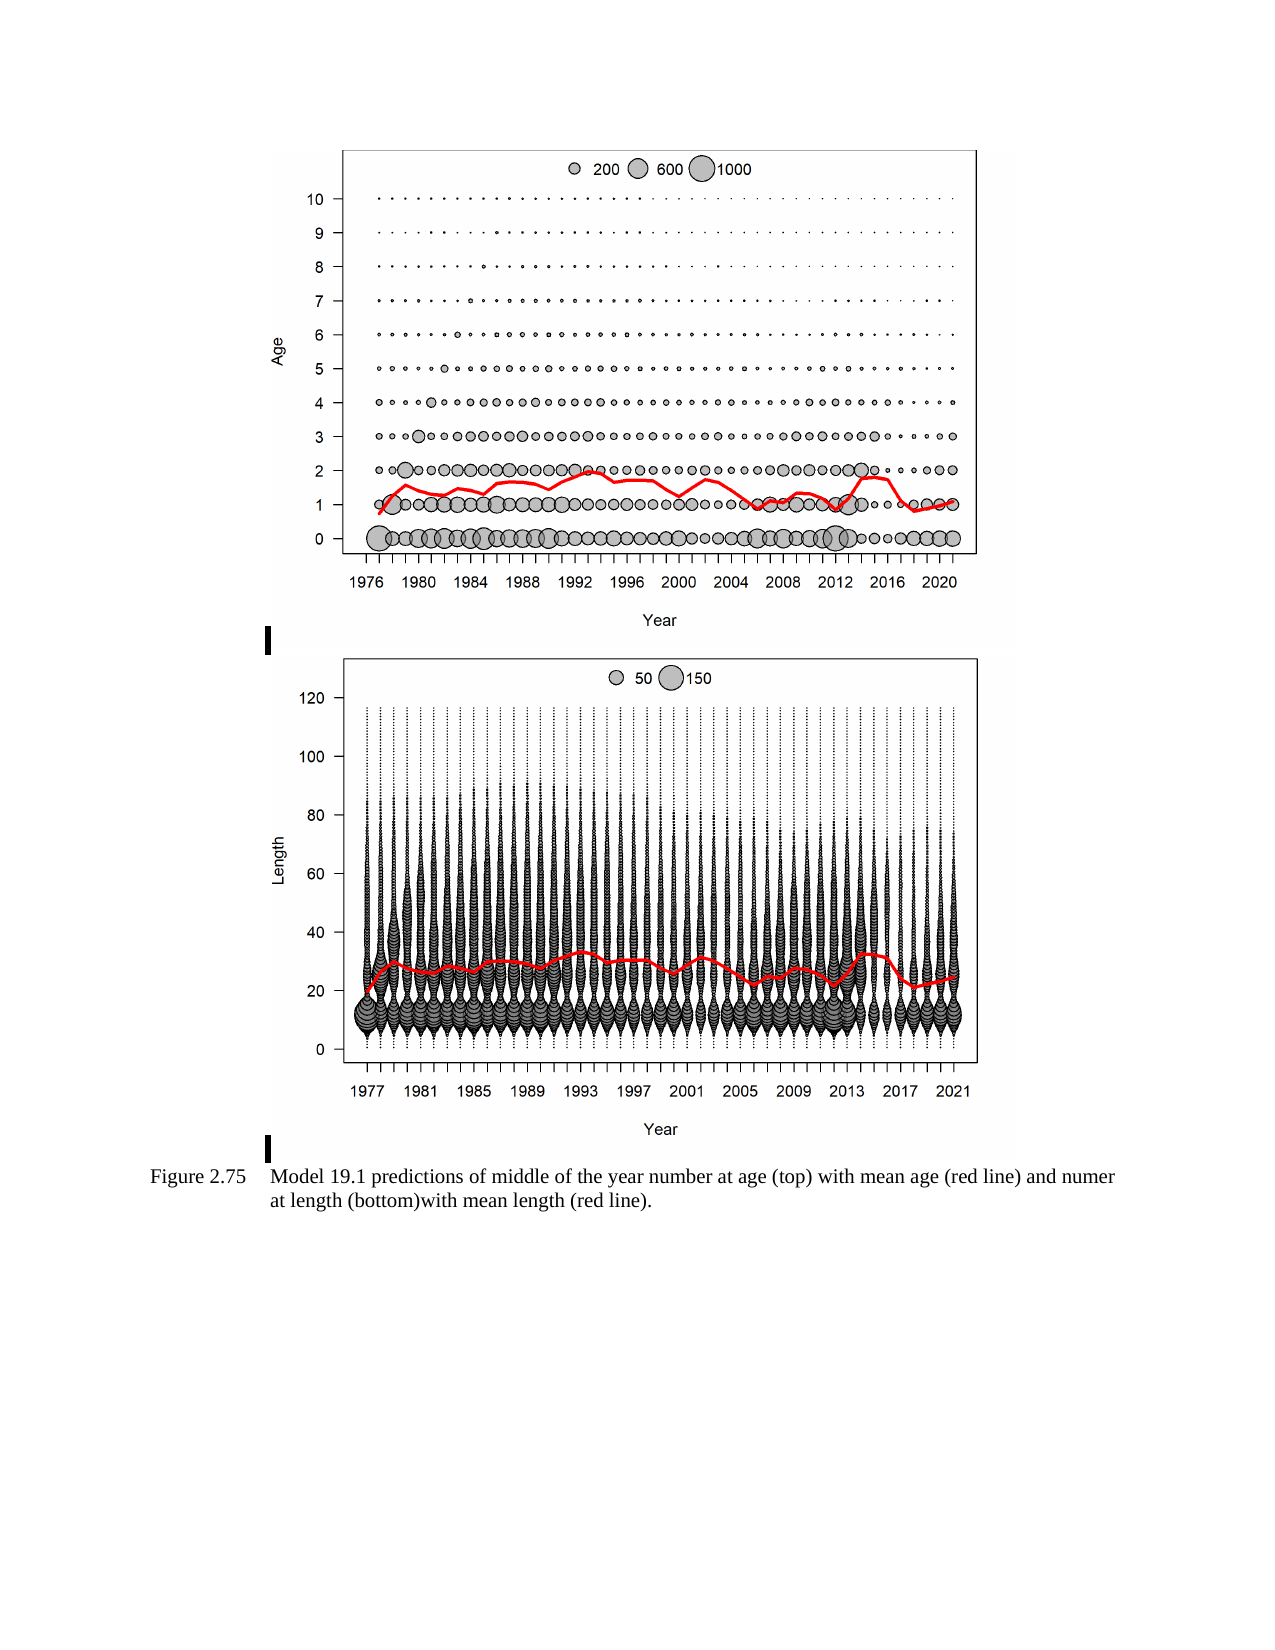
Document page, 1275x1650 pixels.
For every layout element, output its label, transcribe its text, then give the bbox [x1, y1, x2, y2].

picture [271, 655, 1017, 1159]
picture [271, 150, 1016, 650]
